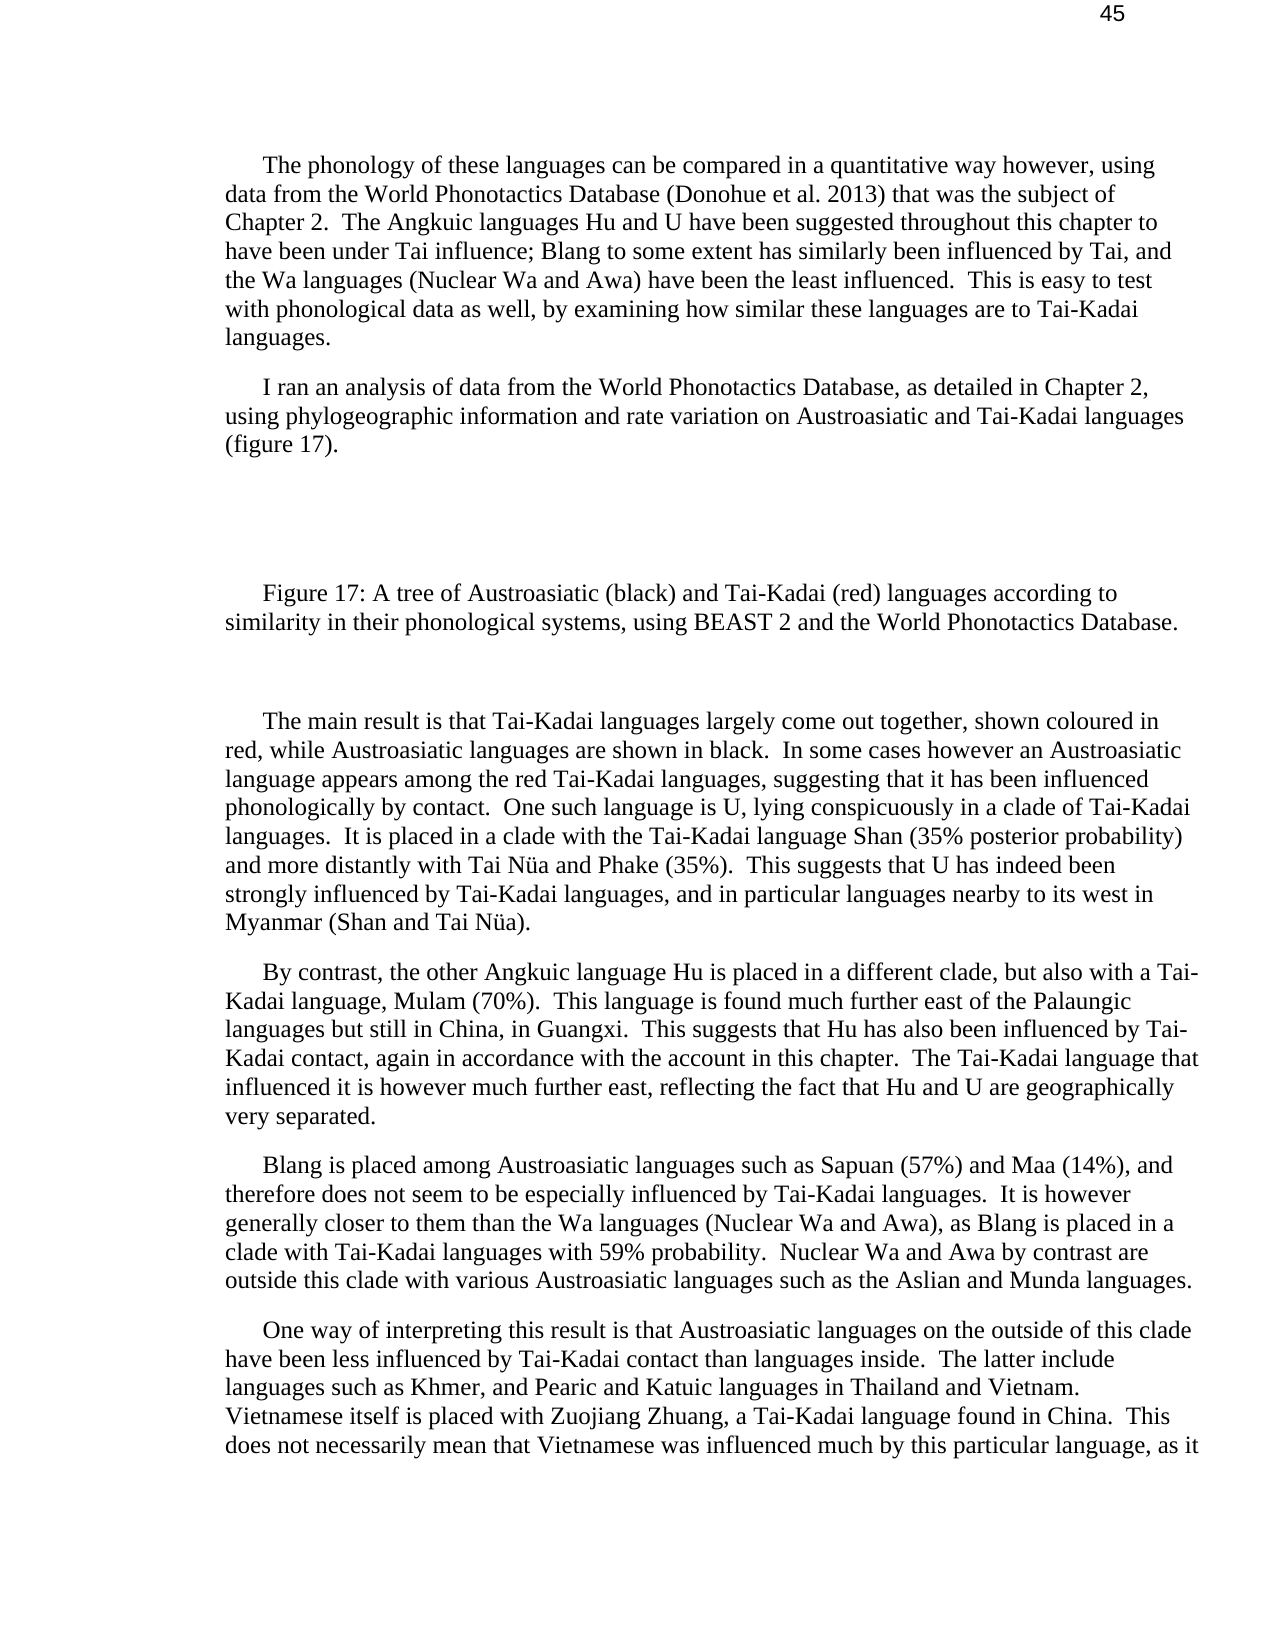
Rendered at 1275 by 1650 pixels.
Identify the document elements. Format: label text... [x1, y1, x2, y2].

text I ran an analysis of data from the World Phonotactics Database, as detailed in Chapter 2, using phylogeographic information and rate variation on Austroasiatic and Tai-Kadai languages (figure 17). [225, 372, 1200, 458]
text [225, 1315, 1200, 1459]
text The main result is that Tai-Kadai languages largely come out together, shown coloured in red, while Austroasiatic languages are shown in black. In some cases however an Austroasiatic language appears among the red Tai-Kadai languages, suggesting that it has been influenced phonologically by contact. One such language is U, lying conspicuously in a clade of Tai-Kadai languages. It is placed in a clade with the Tai-Kadai language Shan (35% posterior probability) and more distantly with Tai Nüa and Phake (35%). This suggests that U has indeed been strongly influenced by Tai-Kadai languages, and in particular languages nearby to its west in Myanmar (Shan and Tai Nüa). [225, 706, 1200, 936]
text By contrast, the other Angkuic language Hu is placed in a different clade, but also with a Tai-Kadai language, Mulam (70%). This language is found much further east of the Palaungic languages but still in China, in Guangxi. This suggests that Hu has also been influenced by Tai-Kadai contact, again in accordance with the account in this chapter. The Tai-Kadai language that influenced it is however much further east, reflecting the fact that Hu and U are geographically very separated. [225, 957, 1200, 1129]
text Figure 17: A tree of Austroasiatic (black) and Tai-Kadai (red) languages according to similarity in their phonological systems, using BEAST 2 and the World Phonotactics Database. [225, 578, 1200, 636]
text Blang is placed among Austroasiatic languages such as Sapuan (57%) and Maa (14%), and therefore does not seem to be especially influenced by Tai-Kadai languages. It is however generally closer to them than the Wa languages (Nuclear Wa and Awa), as Blang is placed in a clade with Tai-Kadai languages with 59% probability. Nuclear Wa and Awa by contrast are outside this clade with various Austroasiatic languages such as the Aslian and Munda languages. [225, 1150, 1200, 1294]
text The phonology of these languages can be compared in a quantitative way however, using data from the World Phonotactics Database (Donohue et al. 2013) that was the subject of Chapter 2. The Angkuic languages Hu and U have been suggested throughout this chapter to have been under Tai influence; Blang to some extent has similarly been influenced by Tai, and the Wa languages (Nuclear Wa and Awa) have been the least influenced. This is easy to test with phonological data as well, by examining how similar these languages are to Tai-Kadai languages. [225, 150, 1200, 351]
